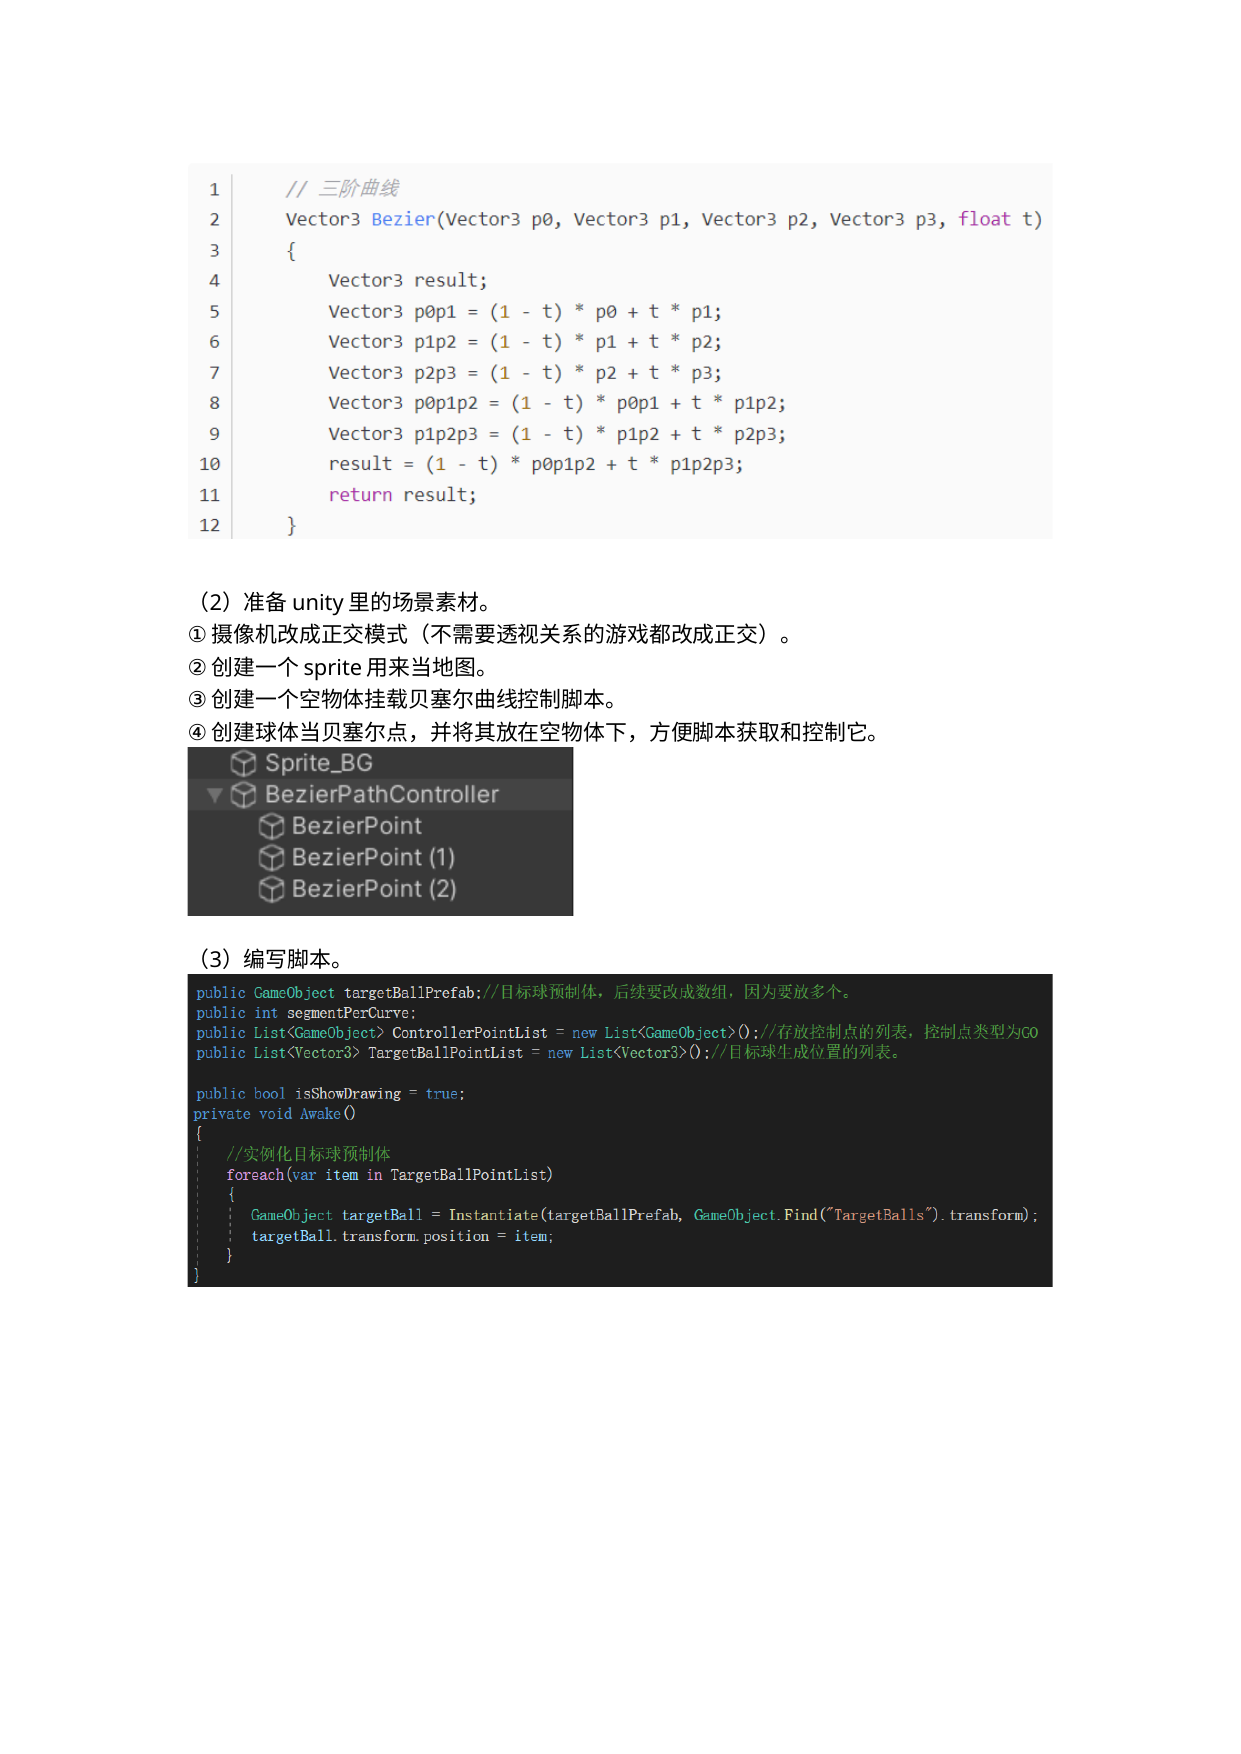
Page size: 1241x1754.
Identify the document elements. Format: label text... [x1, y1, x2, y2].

text ④创建球体当贝塞尔点，并将其放在空物体下，方便脚本获取和控制它。 [187, 714, 1053, 747]
picture [187, 747, 574, 916]
picture [187, 162, 1053, 539]
text ②创建一个sprite用来当地图。 [187, 649, 1053, 682]
text ①摄像机改成正交模式（不需要透视关系的游戏都改成正交）。 [187, 617, 1053, 649]
picture [187, 974, 1053, 1287]
text （3）编写脚本。 [187, 942, 1053, 974]
text （2）准备unity里的场景素材。 [187, 584, 1053, 617]
text ③创建一个空物体挂载贝塞尔曲线控制脚本。 [187, 682, 1053, 714]
